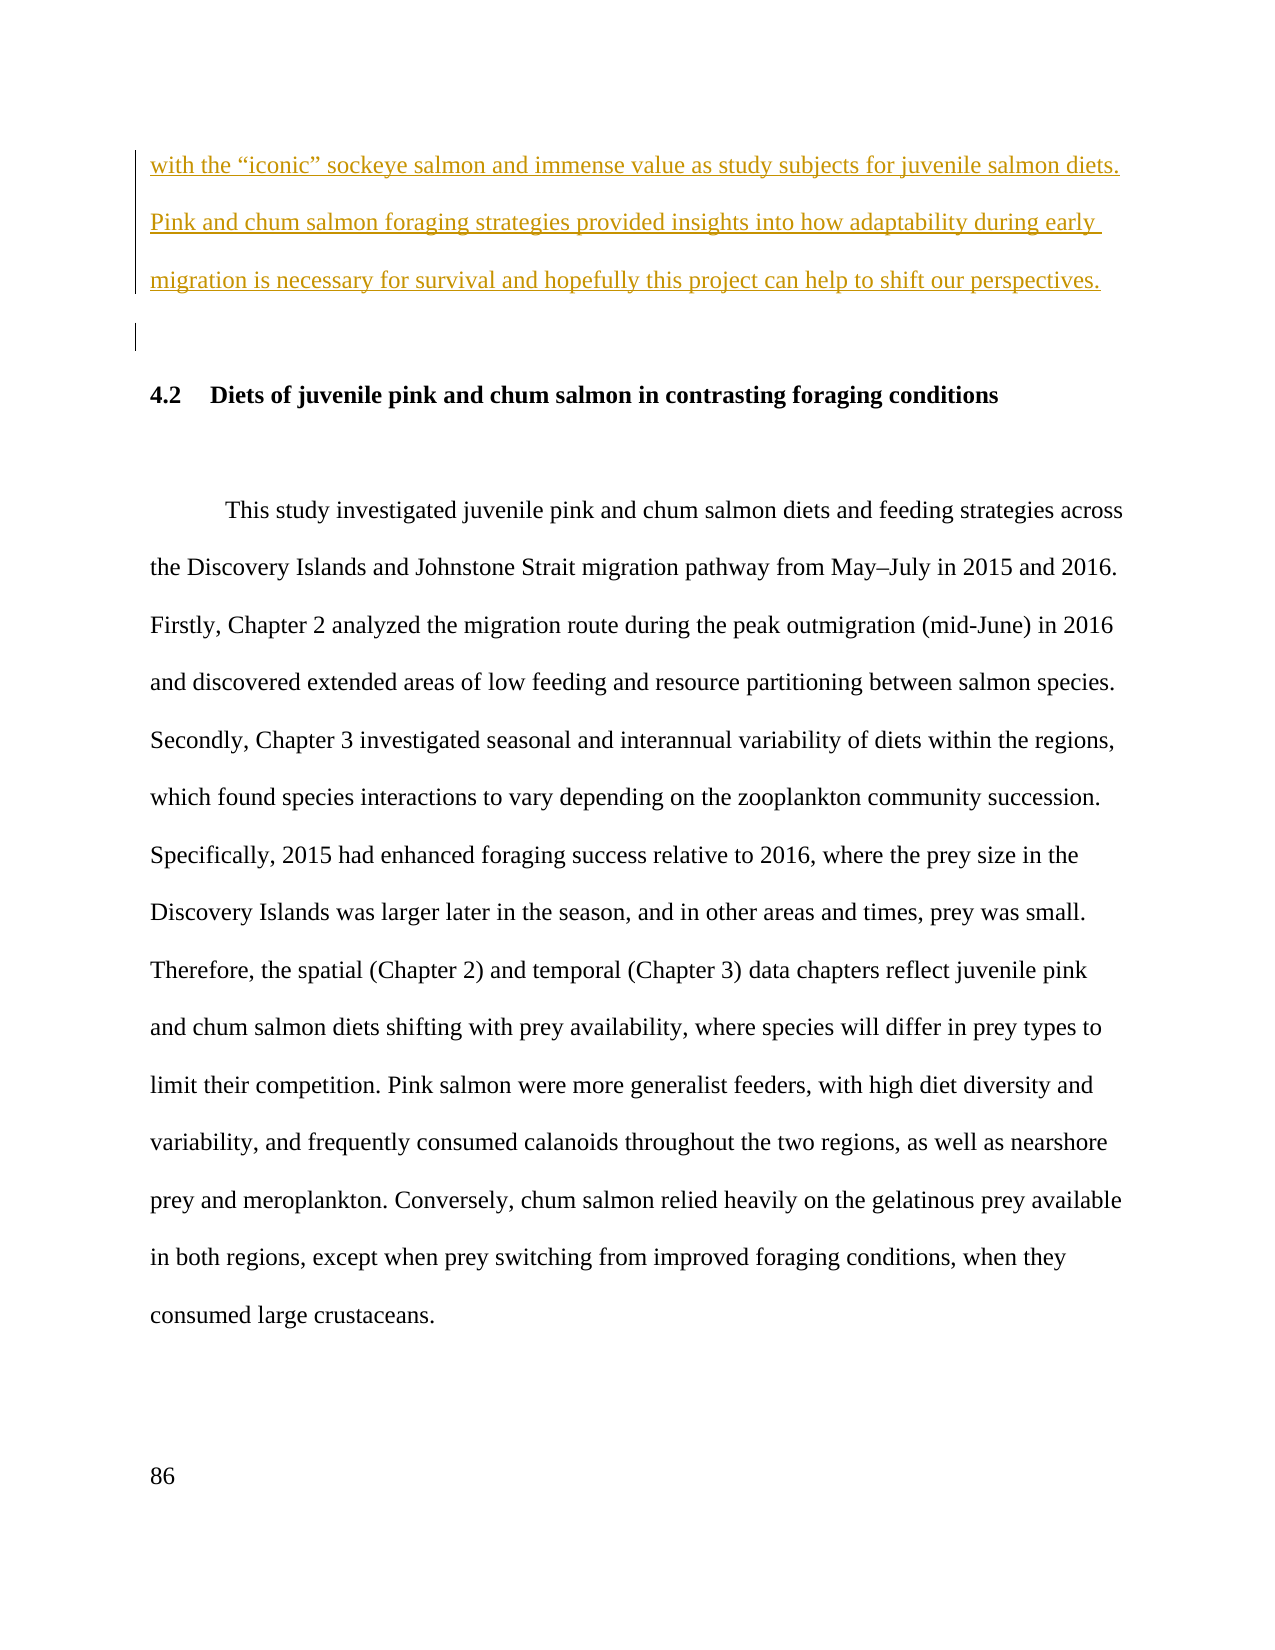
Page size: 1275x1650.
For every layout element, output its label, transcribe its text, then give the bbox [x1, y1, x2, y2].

subtitle Diets of juvenile pink and chum salmon in contrasting foraging conditions [150, 380, 1125, 409]
text This study investigated juvenile pink and chum salmon diets and feeding strategies across the Discovery Islands and Johnstone Strait migration pathway from May–July in 2015 and 2016. Firstly, Chapter 2 analyzed the migration route during the peak outmigration (mid-June) in 2016 and discovered extended areas of low feeding and resource partitioning between salmon species. Secondly, Chapter 3 investigated seasonal and interannual variability of diets within the regions, which found species interactions to vary depending on the zooplankton community succession. Specifically, 2015 had enhanced foraging success relative to 2016, where the prey size in the Discovery Islands was larger later in the season, and in other areas and times, prey was small. Therefore, the spatial (Chapter 2) and temporal (Chapter 3) data chapters reflect juvenile pink and chum salmon diets shifting with prey availability, where species will differ in prey types to limit their competition. Pink salmon were more generalist feeders, with high diet diversity and variability, and frequently consumed calanoids throughout the two regions, as well as nearshore prey and meroplankton. Conversely, chum salmon relied heavily on the gelatinous prey available in both regions, except when prey switching from improved foraging conditions, when they consumed large crustaceans. [150, 495, 1125, 1329]
